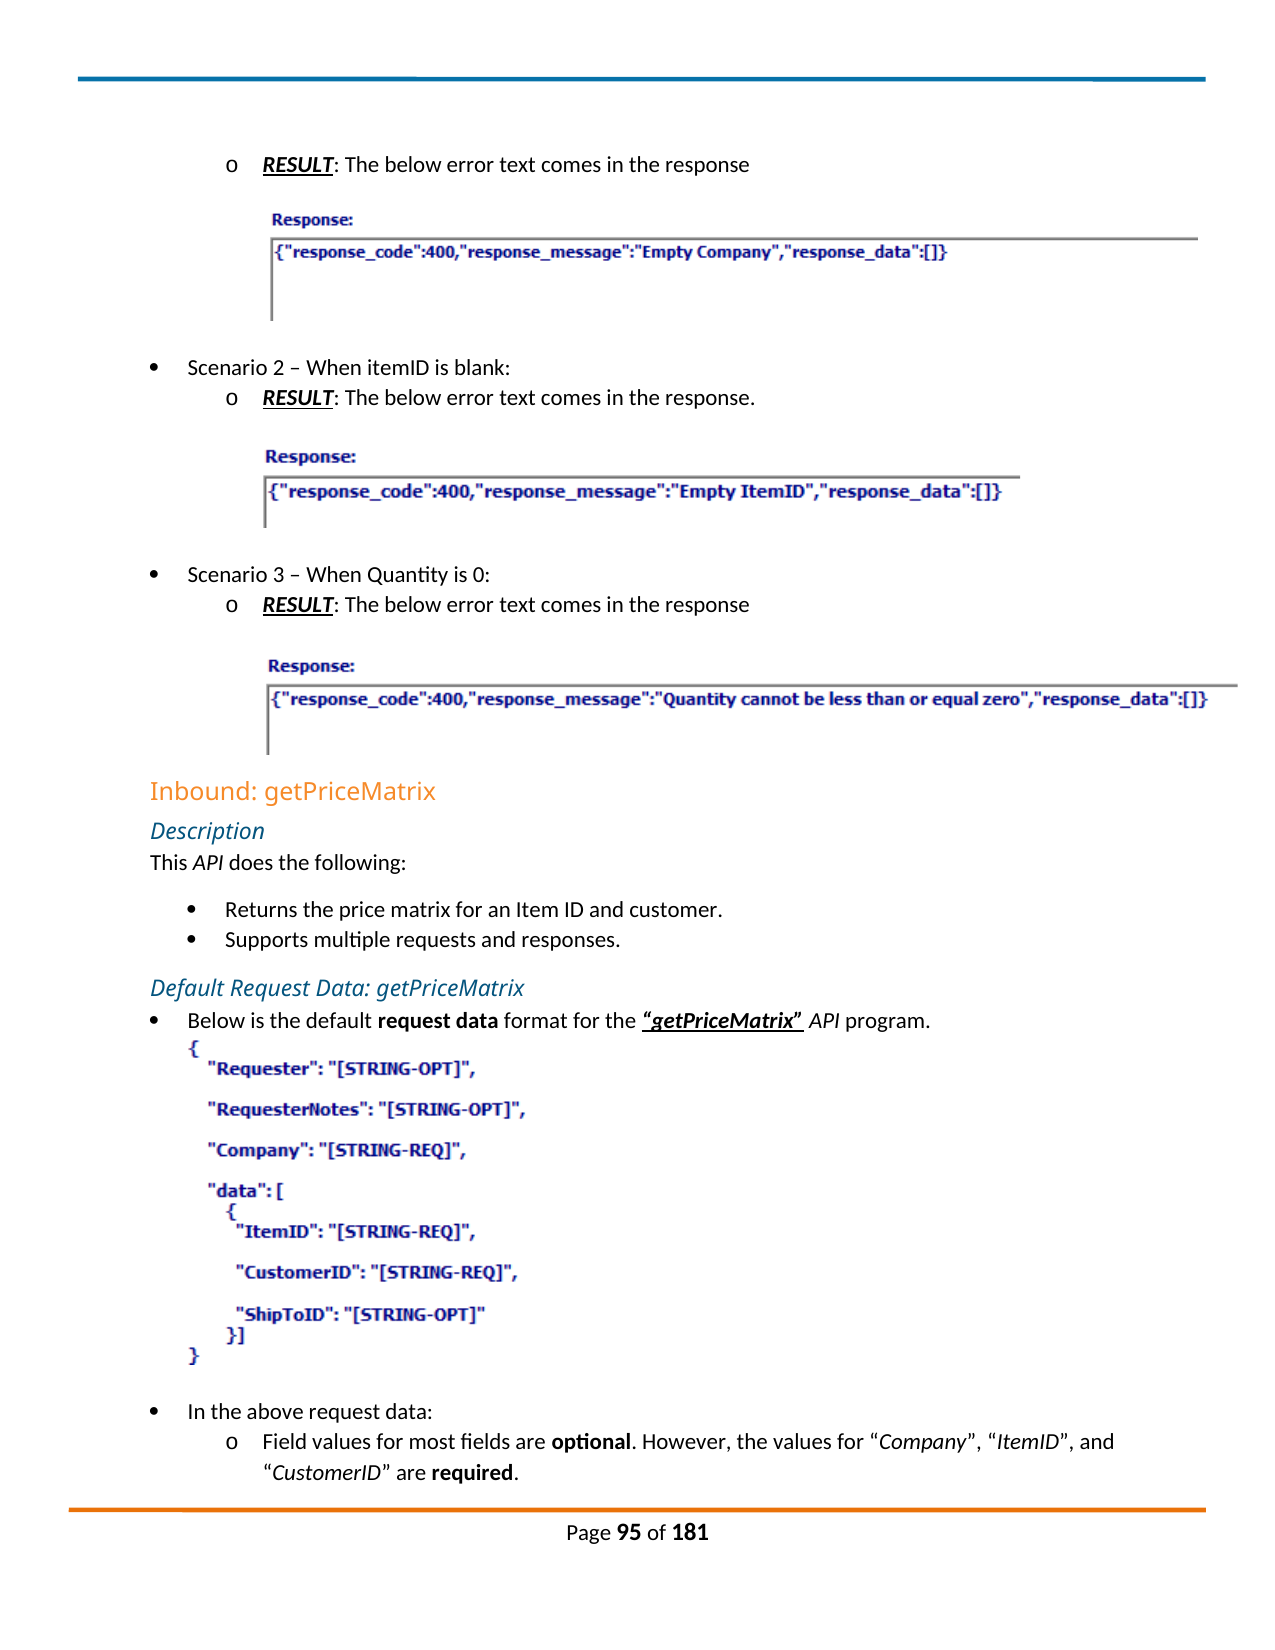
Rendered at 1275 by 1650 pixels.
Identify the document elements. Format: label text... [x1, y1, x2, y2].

picture [262, 445, 1021, 528]
list Scenario 3 – When Quantity is 0: [150, 560, 1125, 588]
list In the above request data: [150, 1397, 1125, 1425]
subtitle Default Request Data: getPriceMatrix [150, 972, 1125, 1004]
list Returns the price matrix for an Item ID and customer. [187, 895, 1125, 923]
picture [187, 1036, 547, 1365]
list Supports multiple requests and responses. [187, 926, 1125, 953]
picture [262, 652, 1238, 755]
picture [262, 211, 1198, 321]
text This API does the following: [150, 848, 1125, 876]
subtitle Description [150, 815, 1125, 846]
subtitle Inbound: getPriceMatrix [150, 774, 1125, 808]
list Field values for most fields are optional. However, the values for “Company”, “ItemID”, and “CustomerID” are required. [225, 1427, 1125, 1486]
list Scenario 2 – When itemID is blank: [150, 353, 1125, 381]
